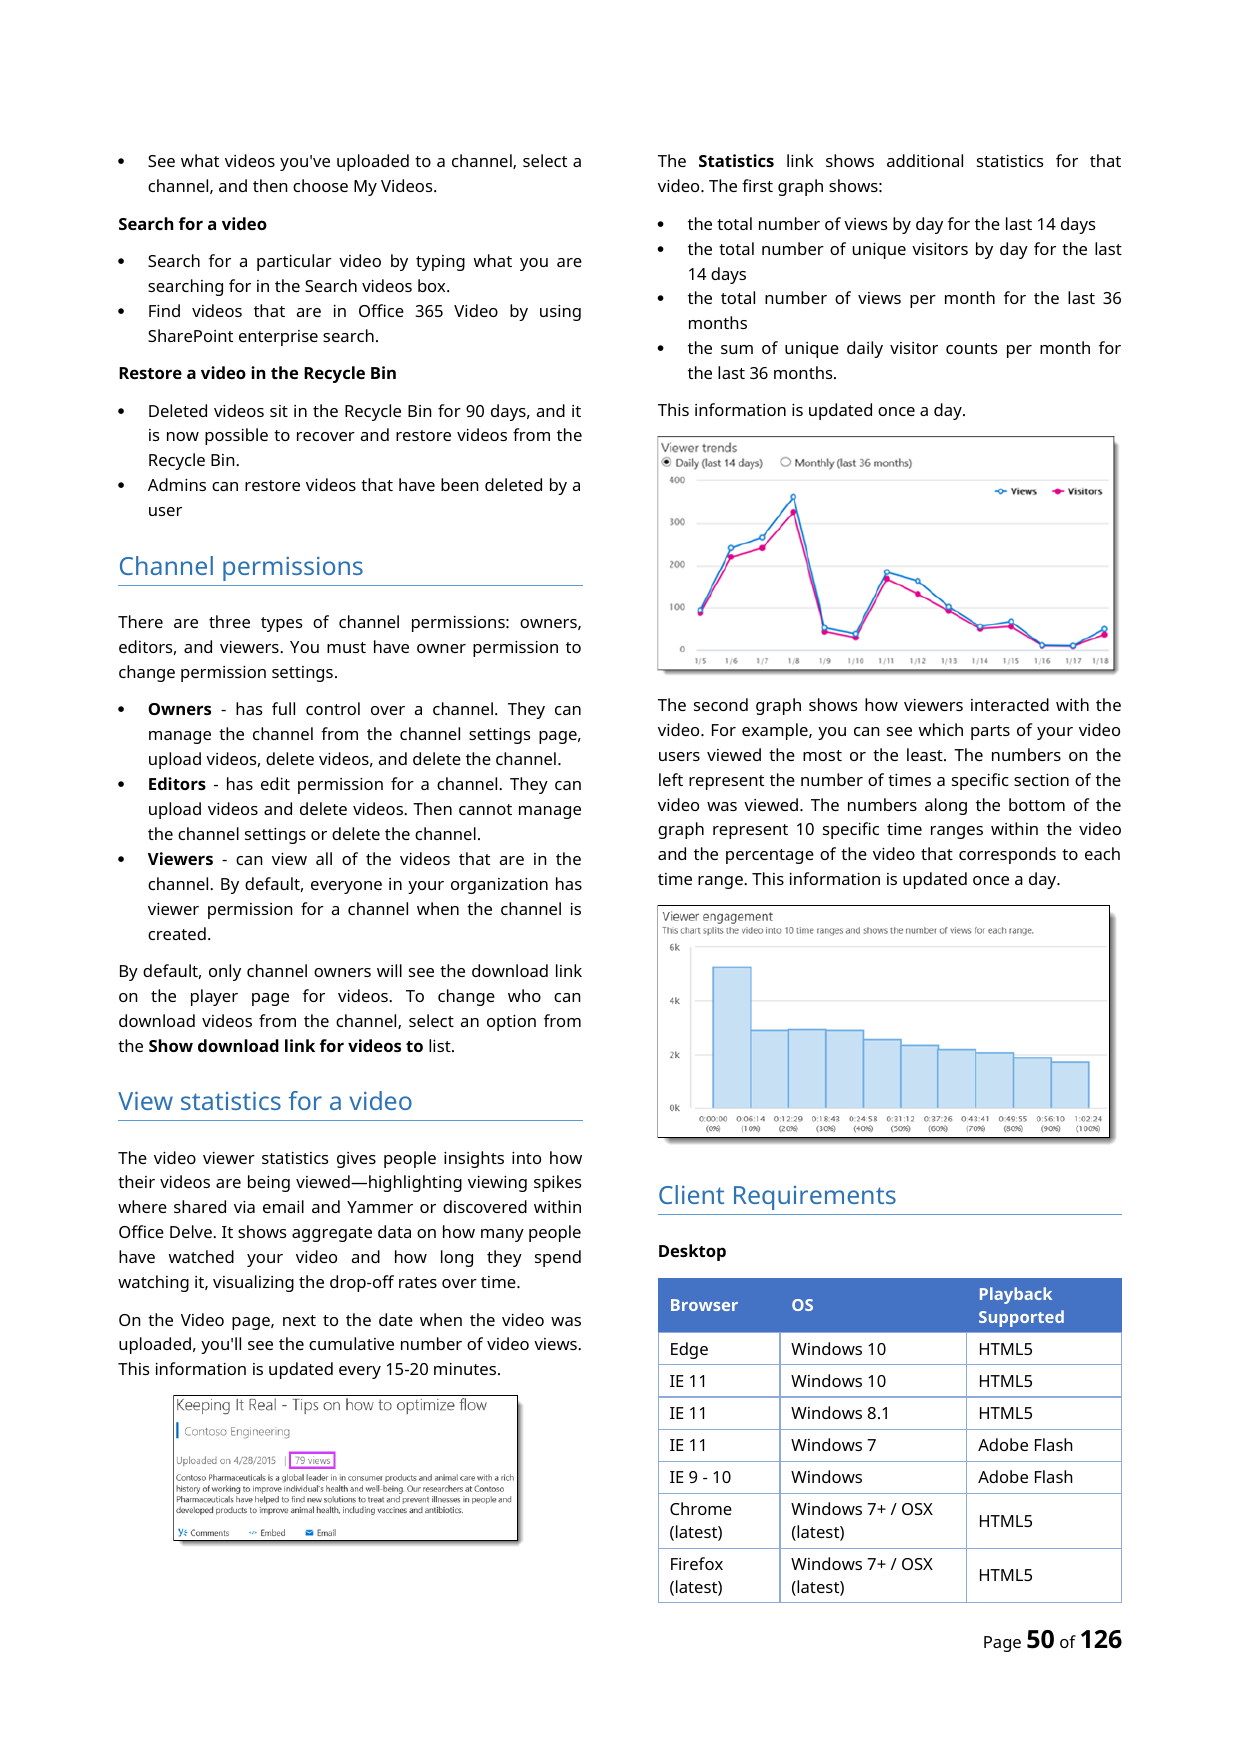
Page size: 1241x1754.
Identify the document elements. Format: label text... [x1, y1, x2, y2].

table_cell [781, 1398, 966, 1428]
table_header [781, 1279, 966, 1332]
list the total number of unique visitors by day for the last 14 days [658, 237, 1122, 285]
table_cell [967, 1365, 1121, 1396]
list See what videos you've uploaded to a channel, select a channel, and then choose My Videos. [118, 150, 583, 198]
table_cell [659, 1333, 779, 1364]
list Search for a particular video by typing what you are searching for in the Search videos box. [118, 250, 583, 297]
text By default, only channel owners will see the download link on the player page for videos. To change who can download videos from the channel, select an option from the Show download link for videos to list. [118, 959, 583, 1057]
text The Statistics link shows additional statistics for that video. The first graph shows: [658, 150, 1122, 198]
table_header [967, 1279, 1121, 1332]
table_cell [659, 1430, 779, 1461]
text On the Video page, next to the date when the video was uploaded, you'll see the cumulative number of video views. This information is updated every 15-20 minutes. [118, 1308, 583, 1381]
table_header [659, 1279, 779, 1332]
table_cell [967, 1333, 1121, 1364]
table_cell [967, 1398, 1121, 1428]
picture [173, 1395, 528, 1551]
text Desktop [658, 1240, 1122, 1263]
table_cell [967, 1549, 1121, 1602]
picture [657, 436, 1123, 679]
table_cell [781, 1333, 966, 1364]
list the total number of views per month for the last 36 months [658, 287, 1122, 334]
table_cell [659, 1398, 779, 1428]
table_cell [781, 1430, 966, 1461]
text The video viewer statistics gives people insights into how their videos are being viewed—highlighting viewing spikes where shared via email and Yammer or discovered within Office Delve. It shows aggregate data on how many people have watched your video and how long they spend watching it, visualizing the drop-off rates over time. [118, 1146, 583, 1293]
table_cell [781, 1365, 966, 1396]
picture [657, 905, 1123, 1151]
text Search for a video [118, 212, 583, 235]
list Owners - has full control over a channel. They can manage the channel from the channel settings page, upload videos, delete videos, and delete the channel. [118, 698, 583, 771]
text This information is updated once a day. [658, 399, 1122, 422]
list the sum of unique daily visitor counts per month for the last 36 months. [658, 337, 1122, 384]
text The second graph shows how viewers interacted with the video. For example, you can see which parts of your video users viewed the most or the least. The numbers on the left represent the number of times a specific section of the video was viewed. The numbers along the bottom of the graph represent 10 specific time ranges within the video and the percentage of the video that corresponds to each time range. This information is updated once a day. [658, 693, 1122, 891]
text Restore a video in the Recycle Bin [118, 362, 583, 384]
list the total number of views by day for the last 14 days [658, 212, 1122, 235]
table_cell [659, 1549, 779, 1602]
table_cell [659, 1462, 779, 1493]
list Deleted videos sit in the Recycle Bin for 90 days, and it is now possible to recover and restore videos from the Recycle Bin. [118, 399, 583, 472]
list Editors - has edit permission for a channel. They can upload videos and delete videos. Then cannot manage the channel settings or delete the channel. [118, 773, 583, 845]
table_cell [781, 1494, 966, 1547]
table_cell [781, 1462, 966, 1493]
subtitle Channel permissions [118, 549, 583, 585]
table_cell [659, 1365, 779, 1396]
text There are three types of channel permissions: owners, editors, and viewers. You must have owner permission to change permission settings. [118, 611, 583, 683]
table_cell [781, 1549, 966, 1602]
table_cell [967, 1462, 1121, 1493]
list Viewers - can view all of the videos that are in the channel. By default, everyone in your organization has viewer permission for a channel when the channel is created. [118, 847, 583, 945]
list Admins can restore videos that have been deleted by a user [118, 474, 583, 521]
list Find videos that are in Office 365 Video by using SharePoint enterprise search. [118, 299, 583, 347]
subtitle View statistics for a video [118, 1084, 583, 1120]
subtitle Client Requirements [658, 1178, 1122, 1214]
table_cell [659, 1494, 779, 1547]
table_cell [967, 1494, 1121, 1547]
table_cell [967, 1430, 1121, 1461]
